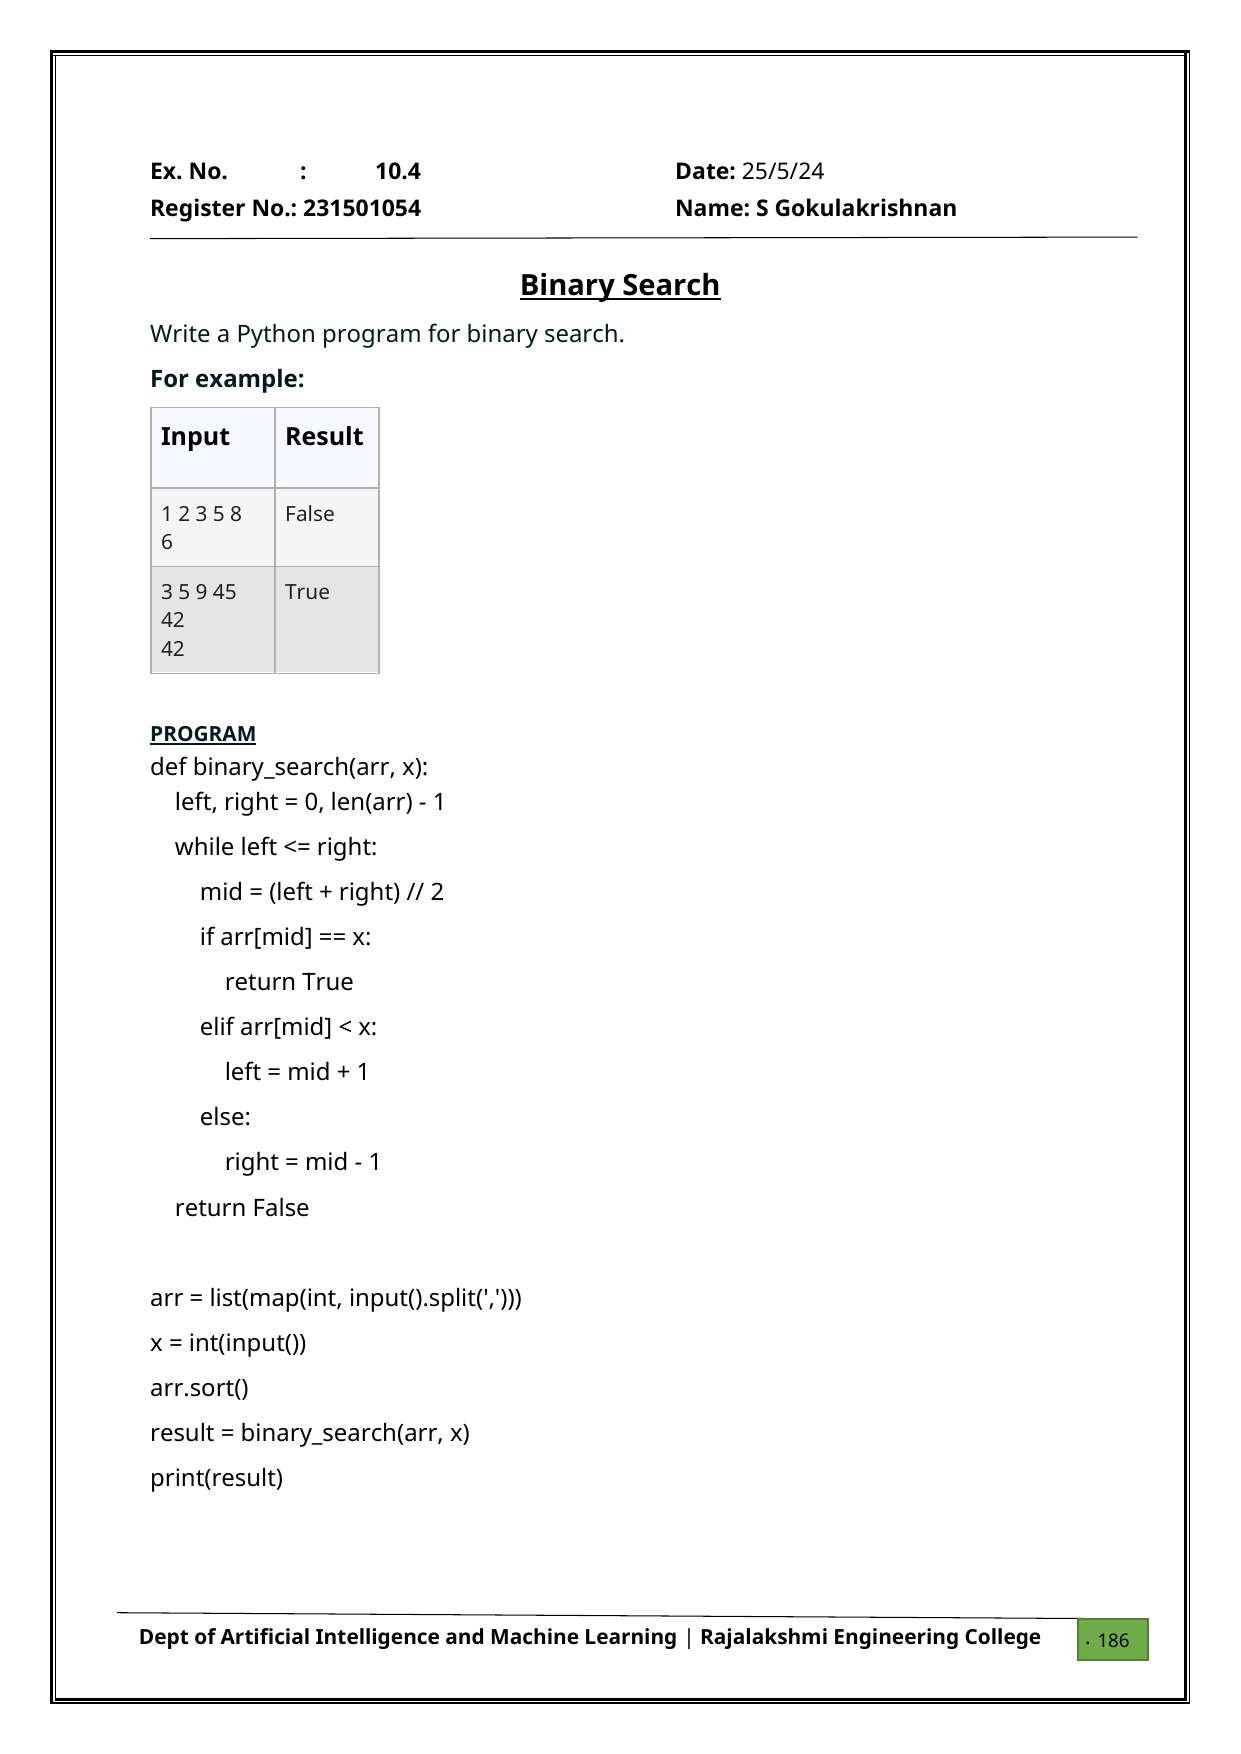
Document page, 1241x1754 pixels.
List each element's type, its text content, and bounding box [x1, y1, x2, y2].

text left = mid + 1 [150, 1055, 1090, 1088]
text if arr[mid] == x: [150, 920, 1090, 952]
text PROGRAM [150, 719, 1090, 748]
text result = binary_search(arr, x) [150, 1416, 1090, 1448]
text return True [150, 965, 1090, 997]
text arr = list(map(int, input().split(','))) [150, 1281, 1090, 1313]
text else: [150, 1100, 1090, 1133]
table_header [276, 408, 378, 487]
text mid = (left + right) // 2 [150, 874, 1090, 907]
text Register No.: 231501054 Name: S Gokulakrishnan [150, 191, 1090, 223]
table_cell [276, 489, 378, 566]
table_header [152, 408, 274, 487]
text Write a Python program for binary search. [150, 316, 1090, 349]
text right = mid - 1 [150, 1145, 1090, 1178]
text return False [150, 1190, 1090, 1223]
text Binary Search [150, 264, 1090, 304]
text print(result) [150, 1461, 1090, 1493]
text arr.sort() [150, 1371, 1090, 1403]
text x = int(input()) [150, 1326, 1090, 1358]
text left, right = 0, len(arr) - 1 [150, 784, 1090, 817]
text Ex. No. : 10.4 Date: 25/5/24 [150, 155, 1090, 186]
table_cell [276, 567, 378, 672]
text def binary_search(arr, x): [150, 750, 1090, 782]
text elif arr[mid] < x: [150, 1010, 1090, 1042]
text while left <= right: [150, 829, 1090, 862]
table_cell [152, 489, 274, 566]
text For example: [150, 361, 1090, 394]
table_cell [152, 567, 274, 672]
